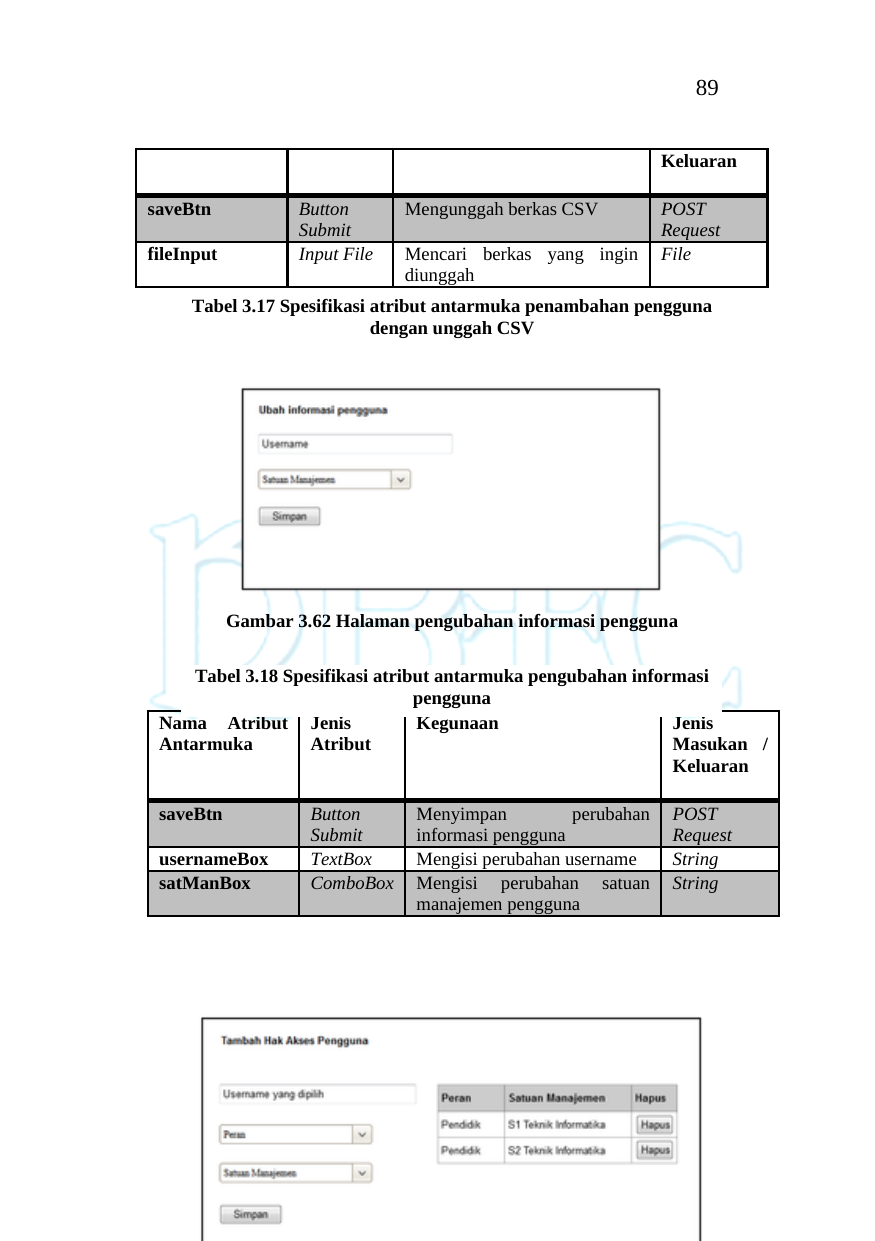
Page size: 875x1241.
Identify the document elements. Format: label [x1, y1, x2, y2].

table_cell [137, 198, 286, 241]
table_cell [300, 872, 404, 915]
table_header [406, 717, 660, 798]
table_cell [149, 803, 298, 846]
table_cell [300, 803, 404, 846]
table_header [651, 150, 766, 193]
picture [239, 385, 665, 595]
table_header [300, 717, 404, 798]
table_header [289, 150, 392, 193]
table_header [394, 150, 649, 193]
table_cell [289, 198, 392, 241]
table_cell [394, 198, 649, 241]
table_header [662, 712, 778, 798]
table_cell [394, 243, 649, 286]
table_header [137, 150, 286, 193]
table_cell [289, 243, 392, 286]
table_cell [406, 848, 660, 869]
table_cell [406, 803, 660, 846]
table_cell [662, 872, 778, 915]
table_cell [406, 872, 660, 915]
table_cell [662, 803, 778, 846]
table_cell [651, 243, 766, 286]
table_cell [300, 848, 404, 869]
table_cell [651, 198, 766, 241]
picture [197, 1010, 706, 1241]
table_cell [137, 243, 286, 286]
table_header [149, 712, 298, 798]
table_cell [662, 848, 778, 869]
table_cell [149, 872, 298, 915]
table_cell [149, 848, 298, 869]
